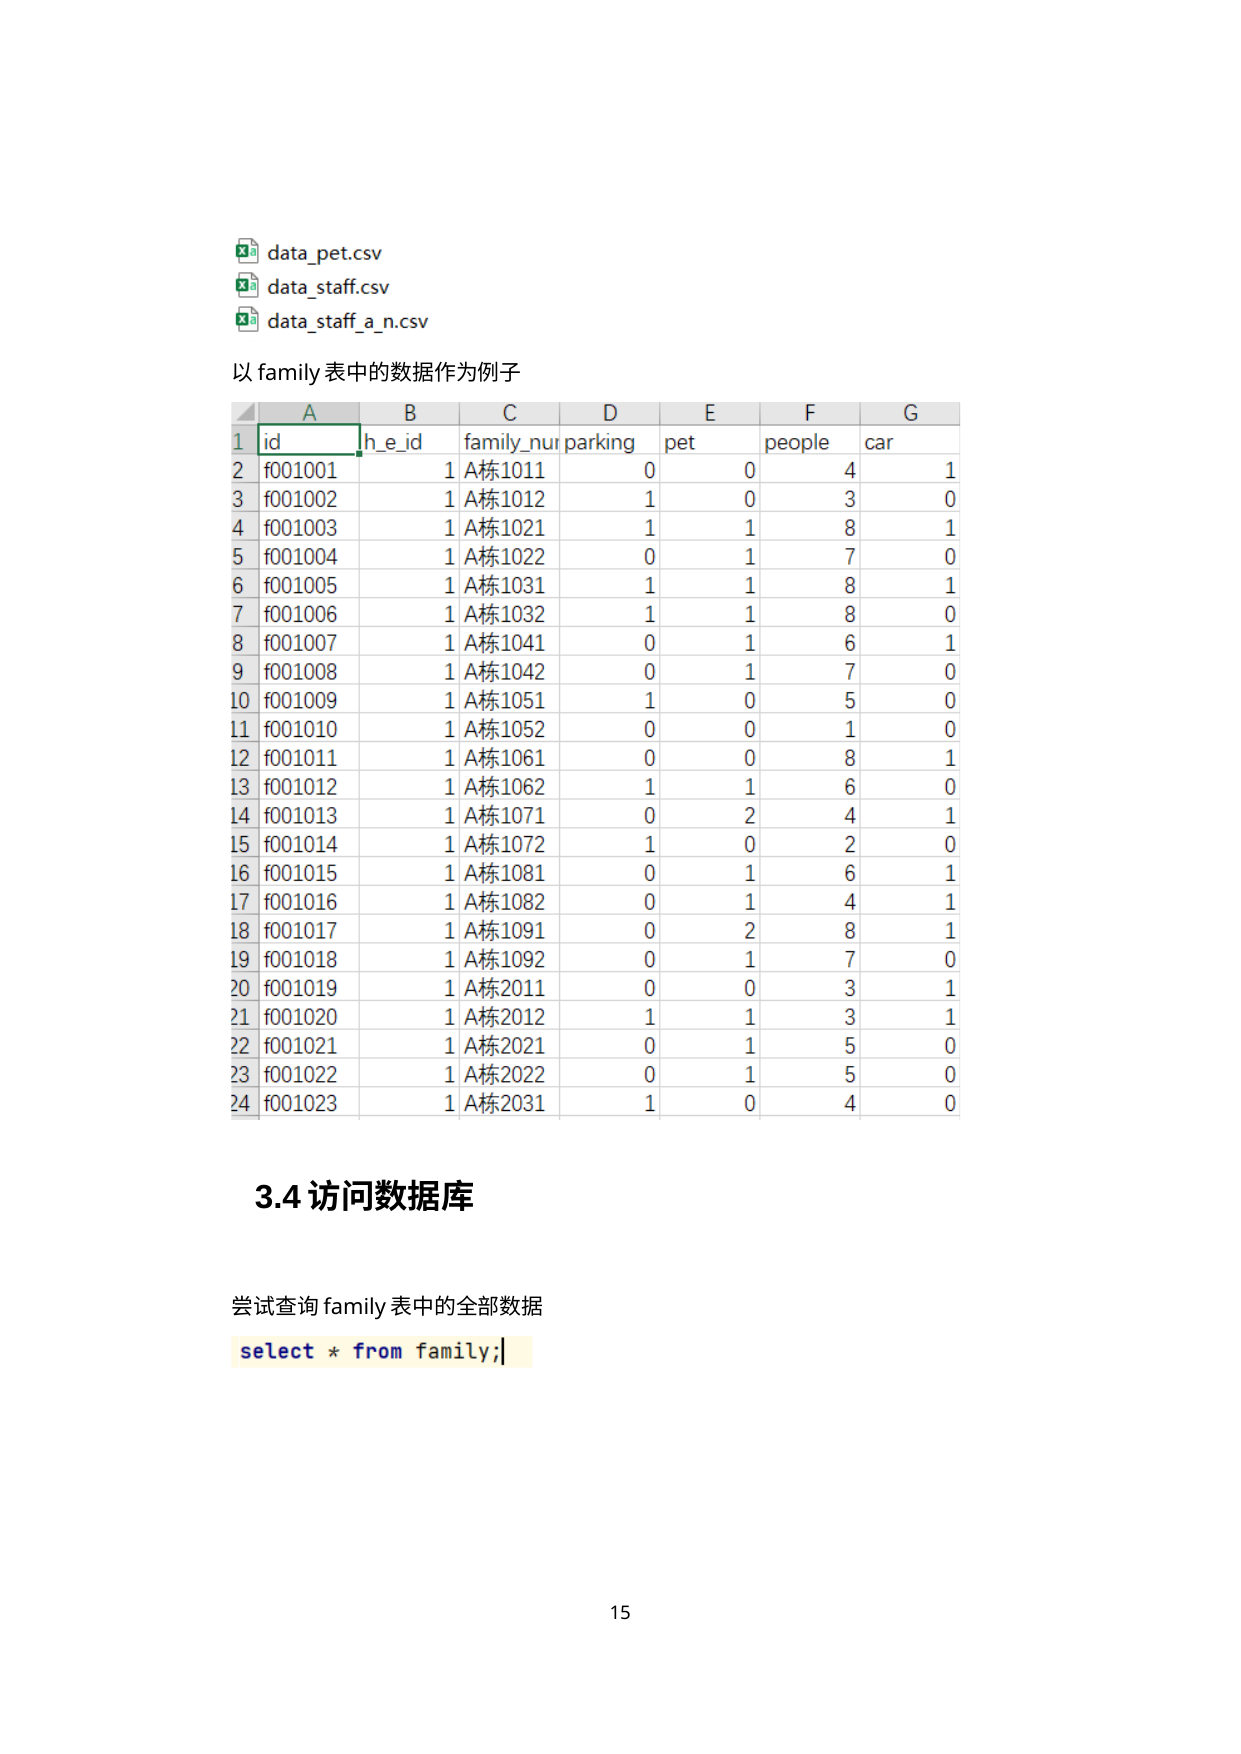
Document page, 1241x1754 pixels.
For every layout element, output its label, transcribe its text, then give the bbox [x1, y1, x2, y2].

text 尝试查询family表中的全部数据 [187, 1289, 1053, 1322]
picture [231, 402, 961, 1120]
picture [231, 237, 515, 342]
picture [231, 1336, 533, 1373]
text 以family表中的数据作为例子 [187, 355, 1053, 387]
subtitle 3.4访问数据库 [187, 1162, 1053, 1227]
